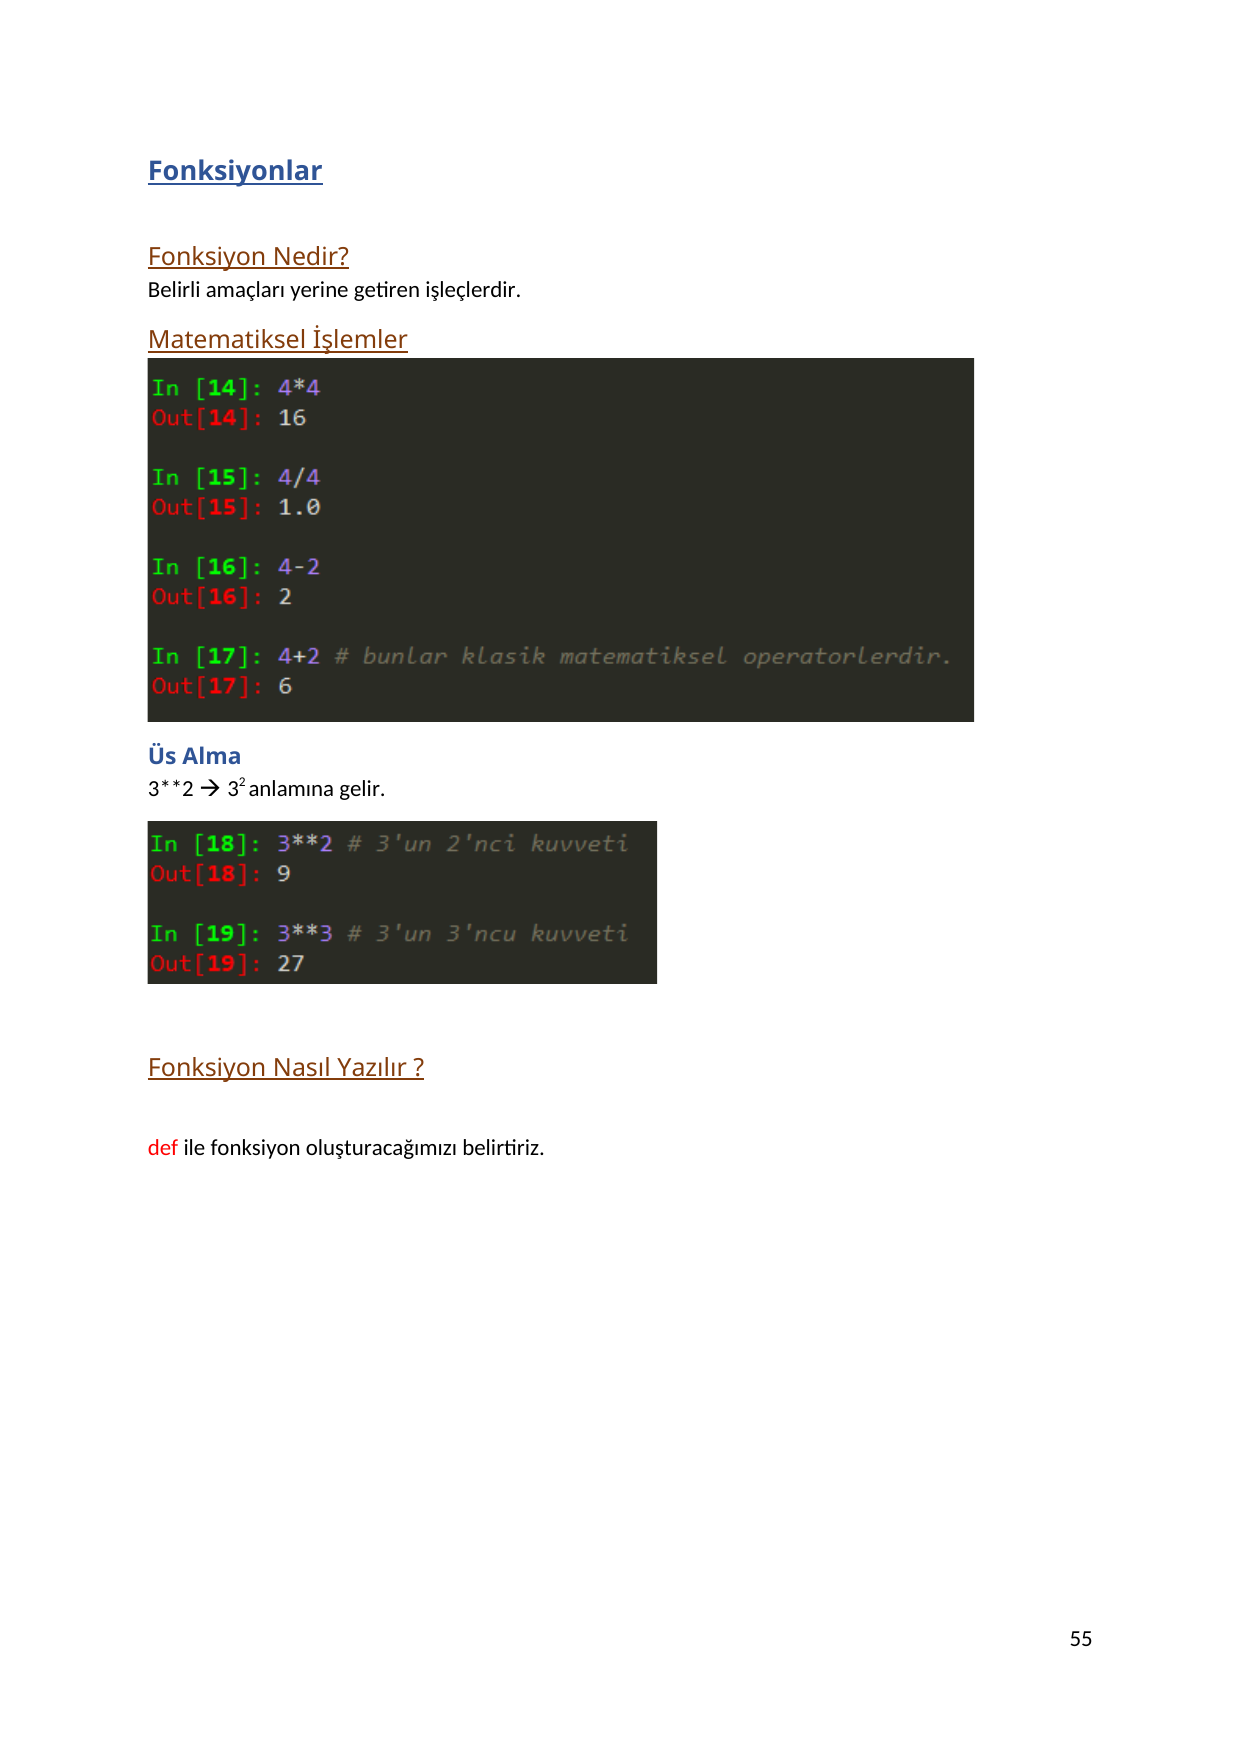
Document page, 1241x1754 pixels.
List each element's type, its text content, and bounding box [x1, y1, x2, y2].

text 3**2 32 anlamına gelir. [148, 774, 1092, 802]
subtitle Fonksiyon Nasıl Yazılır ? [148, 1049, 1092, 1083]
subtitle Üs Alma [148, 740, 1092, 772]
subtitle Fonksiyonlar [148, 152, 1092, 189]
picture [147, 821, 658, 984]
text Belirli amaçları yerine getiren işleçlerdir. [148, 275, 1092, 303]
subtitle Matematiksel İşlemler [148, 322, 1092, 356]
text def ile fonksiyon oluşturacağımızı belirtiriz. [148, 1133, 1092, 1161]
picture [147, 358, 975, 722]
subtitle Fonksiyon Nedir? [148, 238, 1092, 273]
